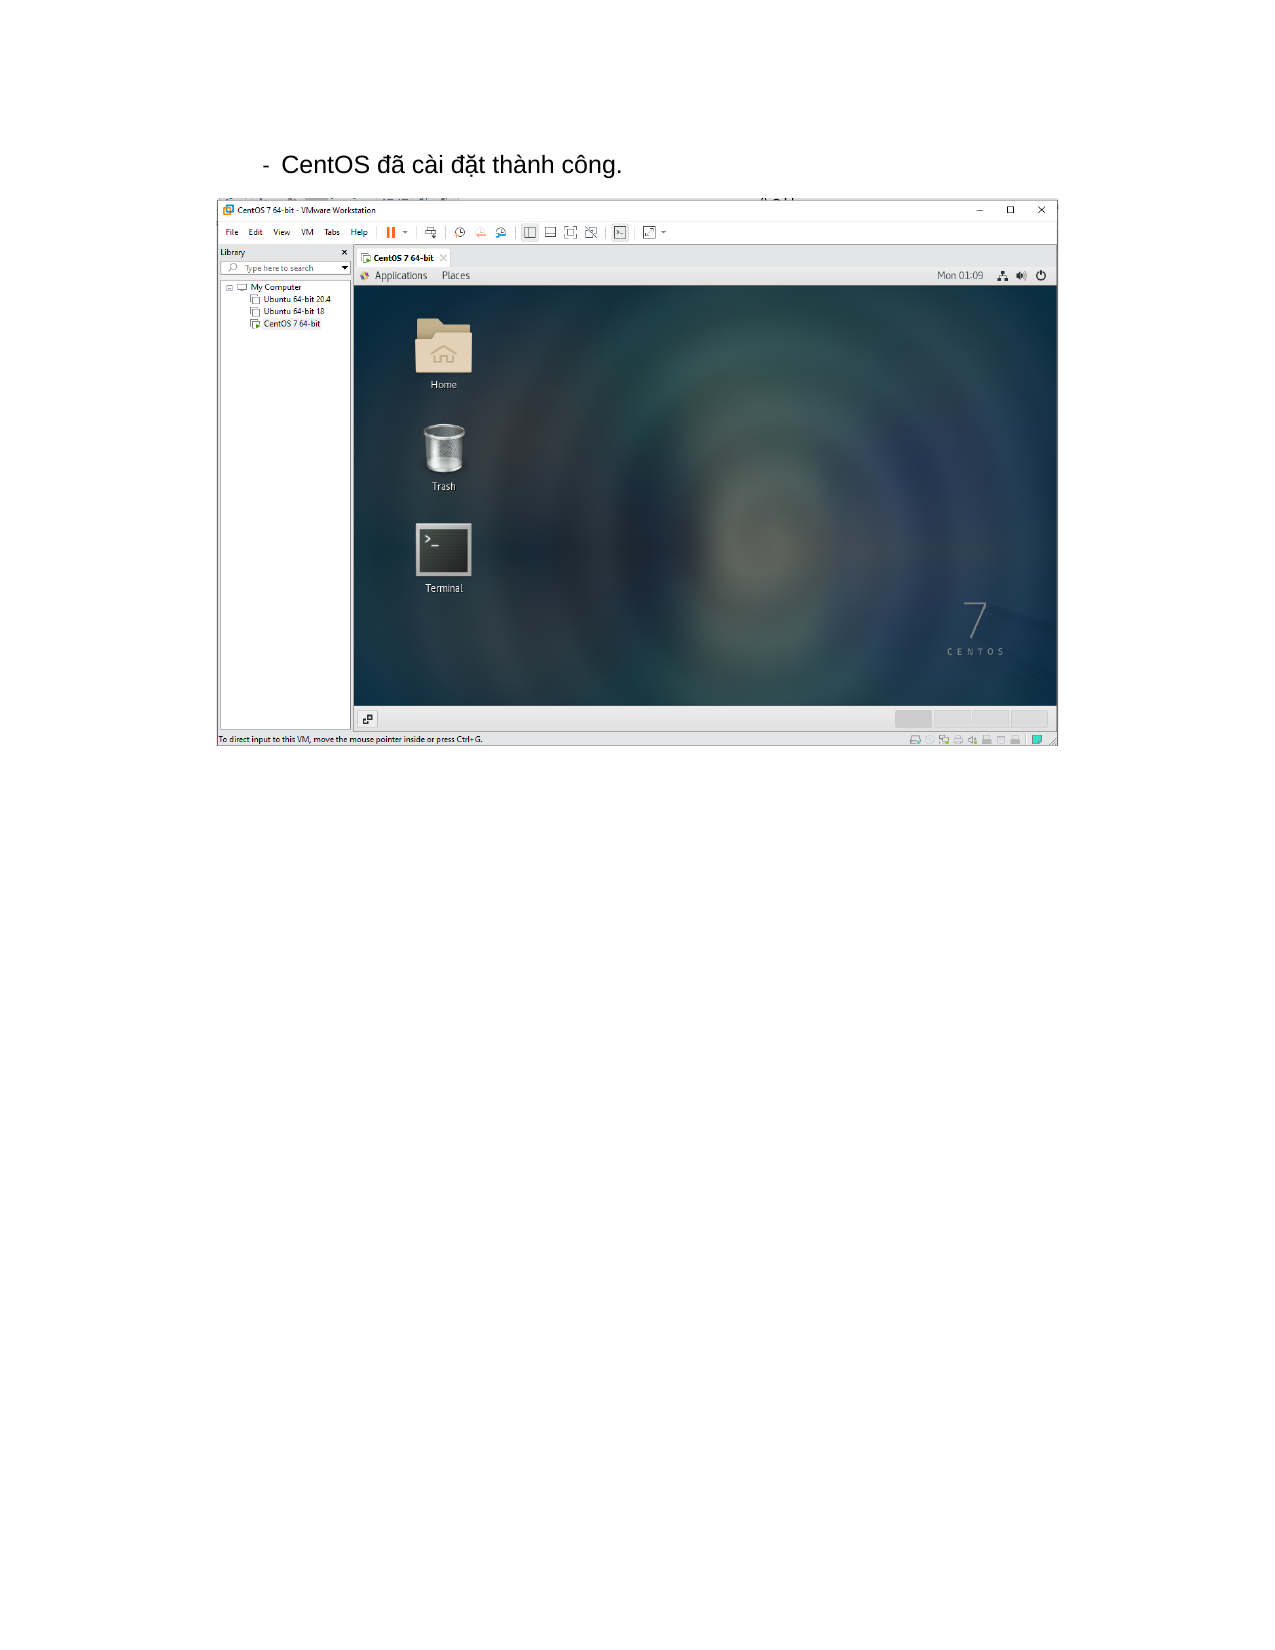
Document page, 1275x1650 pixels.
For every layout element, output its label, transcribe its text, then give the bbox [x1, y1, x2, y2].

picture [216, 198, 1059, 746]
list CentOS đã cài đặt thành công. [262, 150, 1125, 179]
